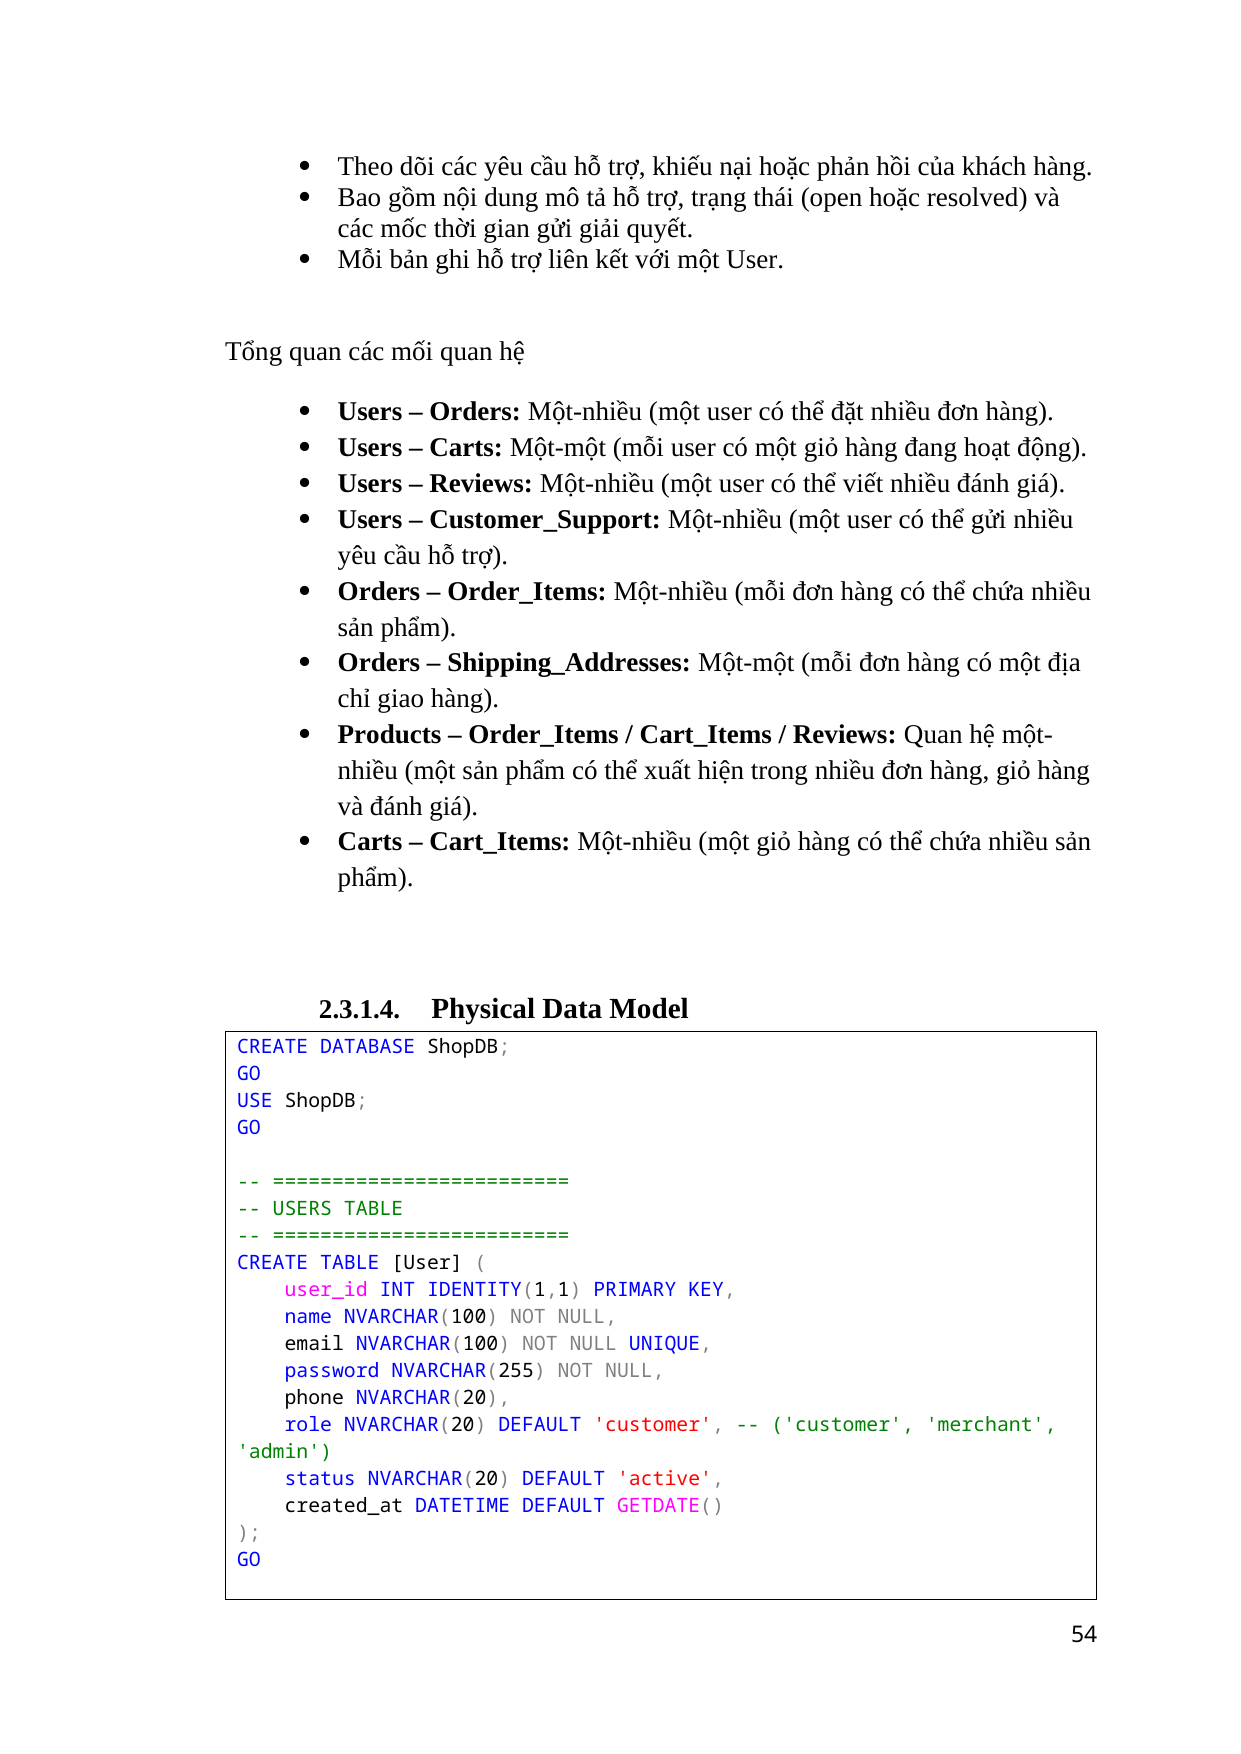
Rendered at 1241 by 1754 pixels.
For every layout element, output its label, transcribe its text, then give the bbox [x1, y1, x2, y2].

list Orders – Order_Items: Một-nhiều (mỗi đơn hàng có thể chứa nhiều sản phẩm). [300, 575, 1097, 642]
list Theo dõi các yêu cầu hỗ trợ, khiếu nại hoặc phản hồi của khách hàng. [300, 150, 1097, 181]
list Users – Orders: Một-nhiều (một user có thể đặt nhiều đơn hàng). [300, 396, 1097, 427]
list Users – Reviews: Một-nhiều (một user có thể viết nhiều đánh giá). [300, 467, 1097, 499]
list Products – Order_Items / Cart_Items / Reviews: Quan hệ một-nhiều (một sản phẩm có thể xuất hiện trong nhiều đơn hàng, giỏ hàng và đánh giá). [300, 718, 1097, 821]
text Tổng quan các mối quan hệ [225, 335, 1097, 366]
list Users – Customer_Support: Một-nhiều (một user có thể gửi nhiều yêu cầu hỗ trợ). [300, 503, 1097, 570]
list Carts – Cart_Items: Một-nhiều (một giỏ hàng có thể chứa nhiều sản phẩm). [300, 825, 1097, 892]
list Orders – Shipping_Addresses: Một-một (mỗi đơn hàng có một địa chỉ giao hàng). [300, 646, 1097, 713]
list Users – Carts: Một-một (mỗi user có một giỏ hàng đang hoạt động). [300, 431, 1097, 463]
list Bao gồm nội dung mô tả hỗ trợ, trạng thái (open hoặc resolved) và các mốc thời gian gửi giải quyết. [300, 181, 1097, 244]
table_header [226, 1032, 1096, 1599]
subtitle Physical Data Model [319, 991, 1097, 1024]
list Mỗi bản ghi hỗ trợ liên kết với một User. [300, 244, 1097, 275]
